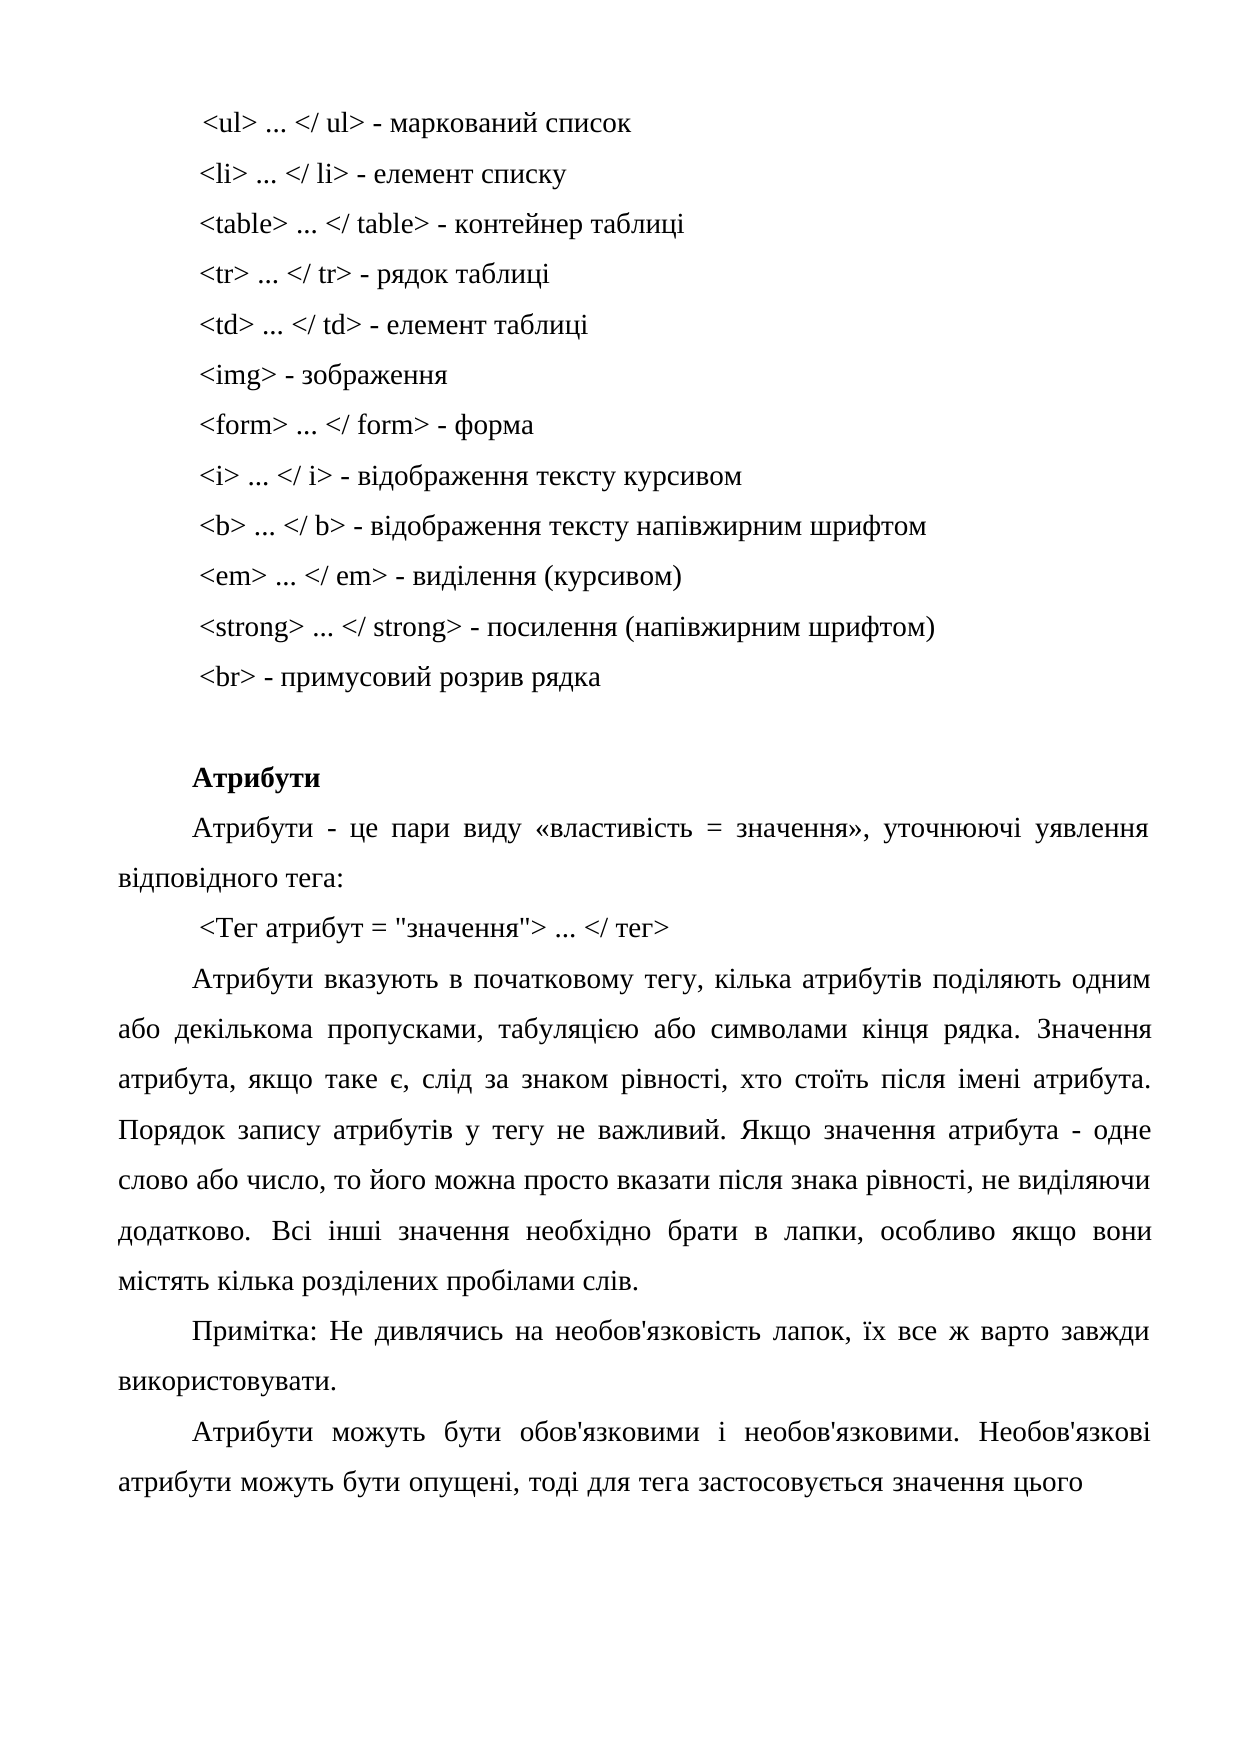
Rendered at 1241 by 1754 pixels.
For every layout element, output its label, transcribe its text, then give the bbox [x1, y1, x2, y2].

text <br> - примусовий розрив рядка [199, 659, 1238, 692]
text <b> ... </ b> - відображення тексту напівжирним шрифтом [199, 508, 1238, 541]
text Атрибути можуть бути обов'язковими і необов'язковими. Необов'язкові атрибути можуть бути опущені, тоді для тега застосовується значення цього [118, 1414, 1151, 1498]
text <i> ... </ i> - відображення тексту курсивом [199, 458, 1238, 491]
text Примітка: Не дивлячись на необов'язковість лапок, їх все ж варто завжди використовувати. [118, 1313, 1151, 1397]
text <em> ... </ em> - виділення (курсивом) [199, 558, 1238, 592]
text <td> ... </ td> - елемент таблиці [199, 307, 1238, 340]
text <form> ... </ form> - форма [199, 407, 1238, 441]
text <Тег атрибут = "значення"> ... </ тег> [199, 911, 1238, 944]
text <tr> ... </ tr> - рядок таблиці [199, 256, 1238, 290]
text Атрибути вказують в початковому тегу, кілька атрибутів поділяють одним або декількома пропусками, табуляцією або символами кінця рядка. Значення атрибута, якщо таке є, слід за знаком рівності, хто стоїть після імені атрибута. Порядок запису атрибутів у тегу не важливий. Якщо значення атрибута - одне слово або число, то його можна просто вказати після знака рівності, не виділяючи додатково. Всі інші значення необхідно брати в лапки, особливо якщо вони містять кілька розділених пробілами слів. [118, 961, 1152, 1296]
text <table> ... </ table> - контейнер таблиці [199, 206, 1238, 240]
text <li> ... </ li> - елемент списку [199, 156, 1238, 189]
text <img> - зображення [199, 357, 1238, 391]
text <ul> ... </ ul> - маркований список [85, 106, 1238, 139]
subtitle Атрибути [192, 760, 1238, 793]
text Атрибути - це пари виду «властивість = значення», уточнюючі уявлення відповідного тега: [118, 810, 1238, 894]
text <strong> ... </ strong> - посилення (напівжирним шрифтом) [199, 609, 1238, 642]
